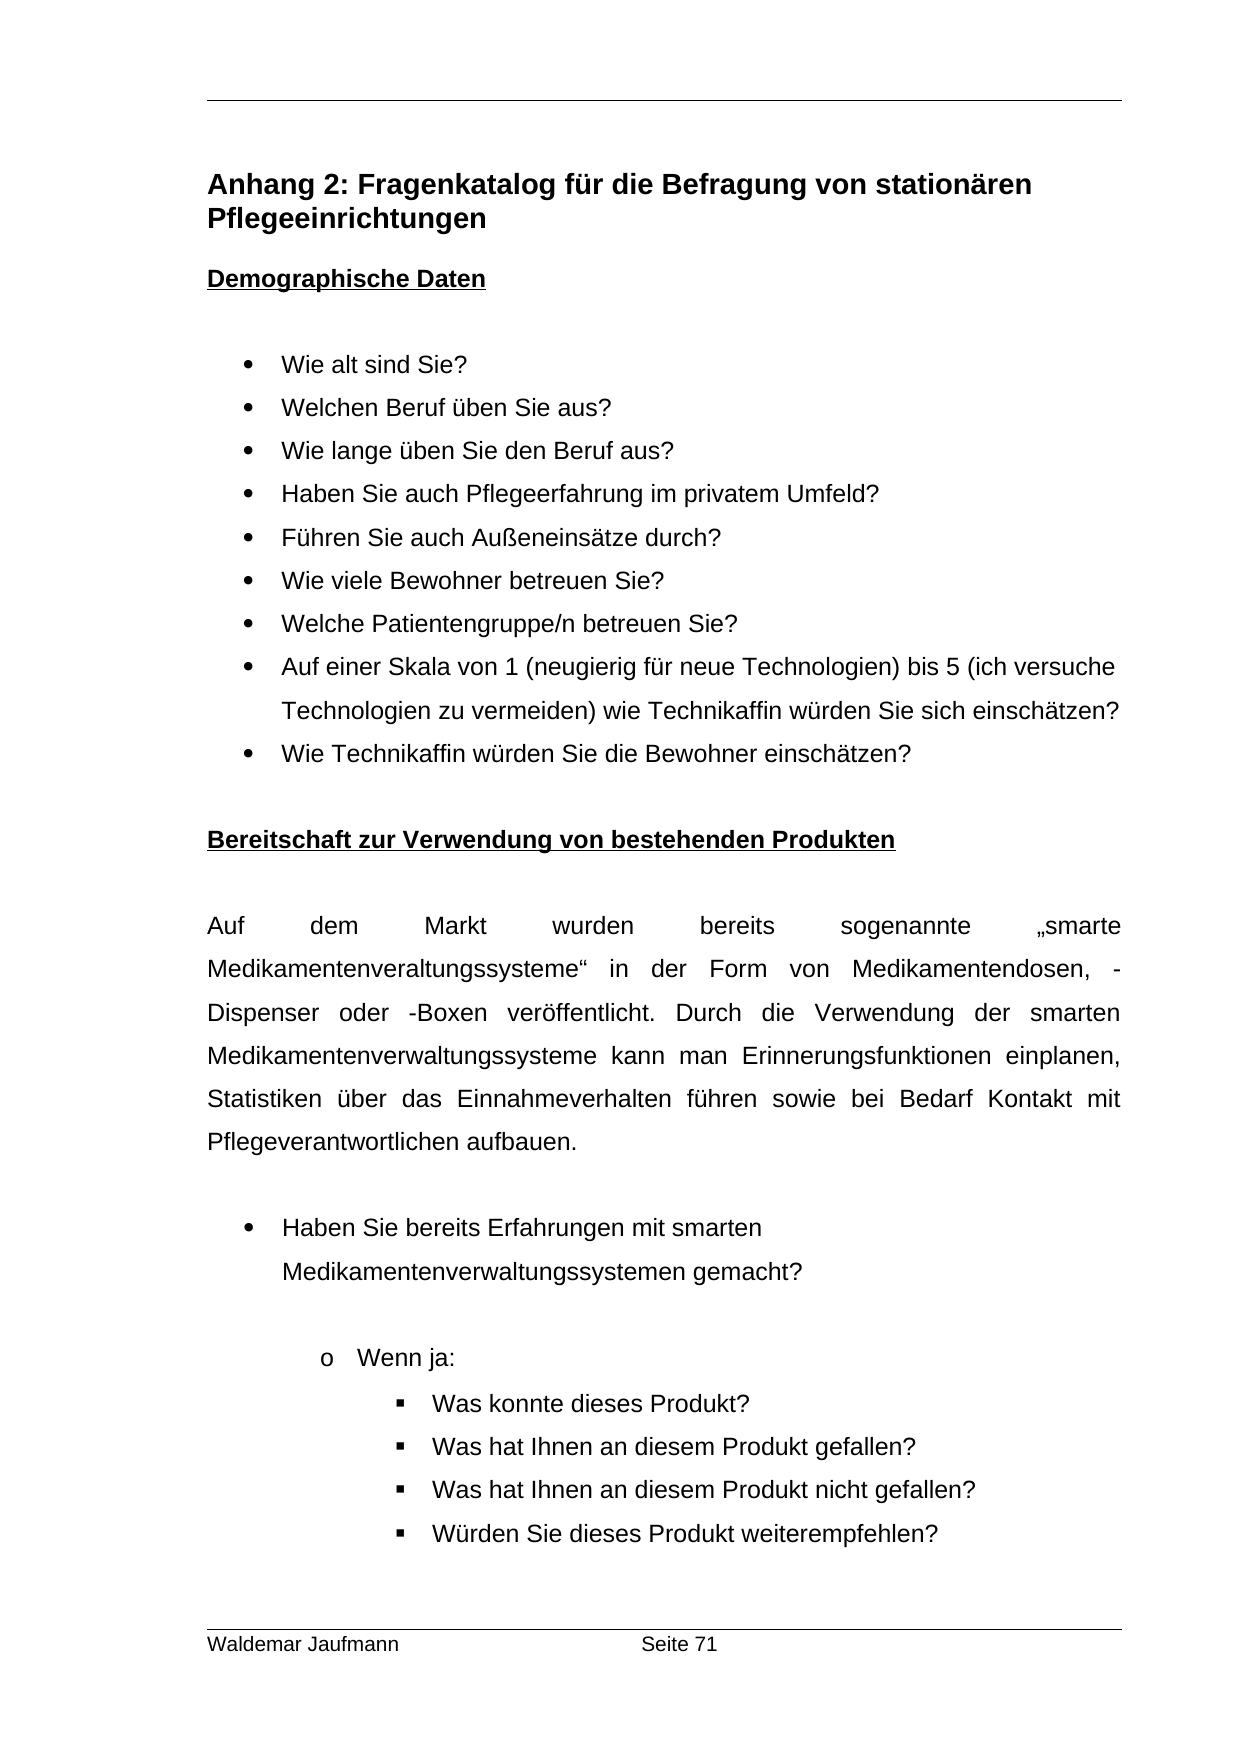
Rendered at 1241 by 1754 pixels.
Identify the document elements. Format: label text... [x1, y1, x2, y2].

list Wie Technikaffin würden Sie die Bewohner einschätzen? [244, 739, 1122, 768]
text Bereitschaft zur Verwendung von bestehenden Produkten [207, 825, 1122, 854]
list Haben Sie bereits Erfahrungen mit smarten Medikamentenverwaltungssystemen gemacht? [244, 1213, 1122, 1285]
list Was konnte dieses Produkt? [394, 1389, 1122, 1418]
list Was hat Ihnen an diesem Produkt gefallen? [394, 1432, 1122, 1461]
list Auf einer Skala von 1 (neugierig für neue Technologien) bis 5 (ich versuche Technologien zu vermeiden) wie Technikaffin würden Sie sich einschätzen? [244, 652, 1122, 724]
list Führen Sie auch Außeneinsätze durch? [244, 523, 1122, 552]
list Wenn ja: [319, 1343, 1122, 1374]
list Welche Patientengruppe/n betreuen Sie? [244, 609, 1122, 638]
list Welchen Beruf üben Sie aus? [244, 393, 1122, 422]
list Würden Sie dieses Produkt weiterempfehlen? [394, 1519, 1122, 1548]
list Was hat Ihnen an diesem Produkt nicht gefallen? [394, 1476, 1122, 1504]
list Wie lange üben Sie den Beruf aus? [244, 436, 1122, 465]
text Auf dem Markt wurden bereits sogenannte „smarte Medikamentenveraltungssysteme“ in der Form von Medikamentendosen, -Dispenser oder -Boxen veröffentlicht. Durch die Verwendung der smarten Medikamentenverwaltungssysteme kann man Erinnerungsfunktionen einplanen, Statistiken über das Einnahmeverhalten führen sowie bei Bedarf Kontakt mit Pflegeverantwortlichen aufbauen. [207, 911, 1122, 1156]
text Demographische Daten [207, 263, 1122, 292]
list Wie alt sind Sie? [244, 350, 1122, 379]
list Wie viele Bewohner betreuen Sie? [244, 566, 1122, 595]
list Haben Sie auch Pflegeerfahrung im privatem Umfeld? [244, 479, 1122, 508]
subtitle Anhang 2: Fragenkatalog für die Befragung von stationären Pflegeeinrichtungen [207, 168, 1122, 235]
